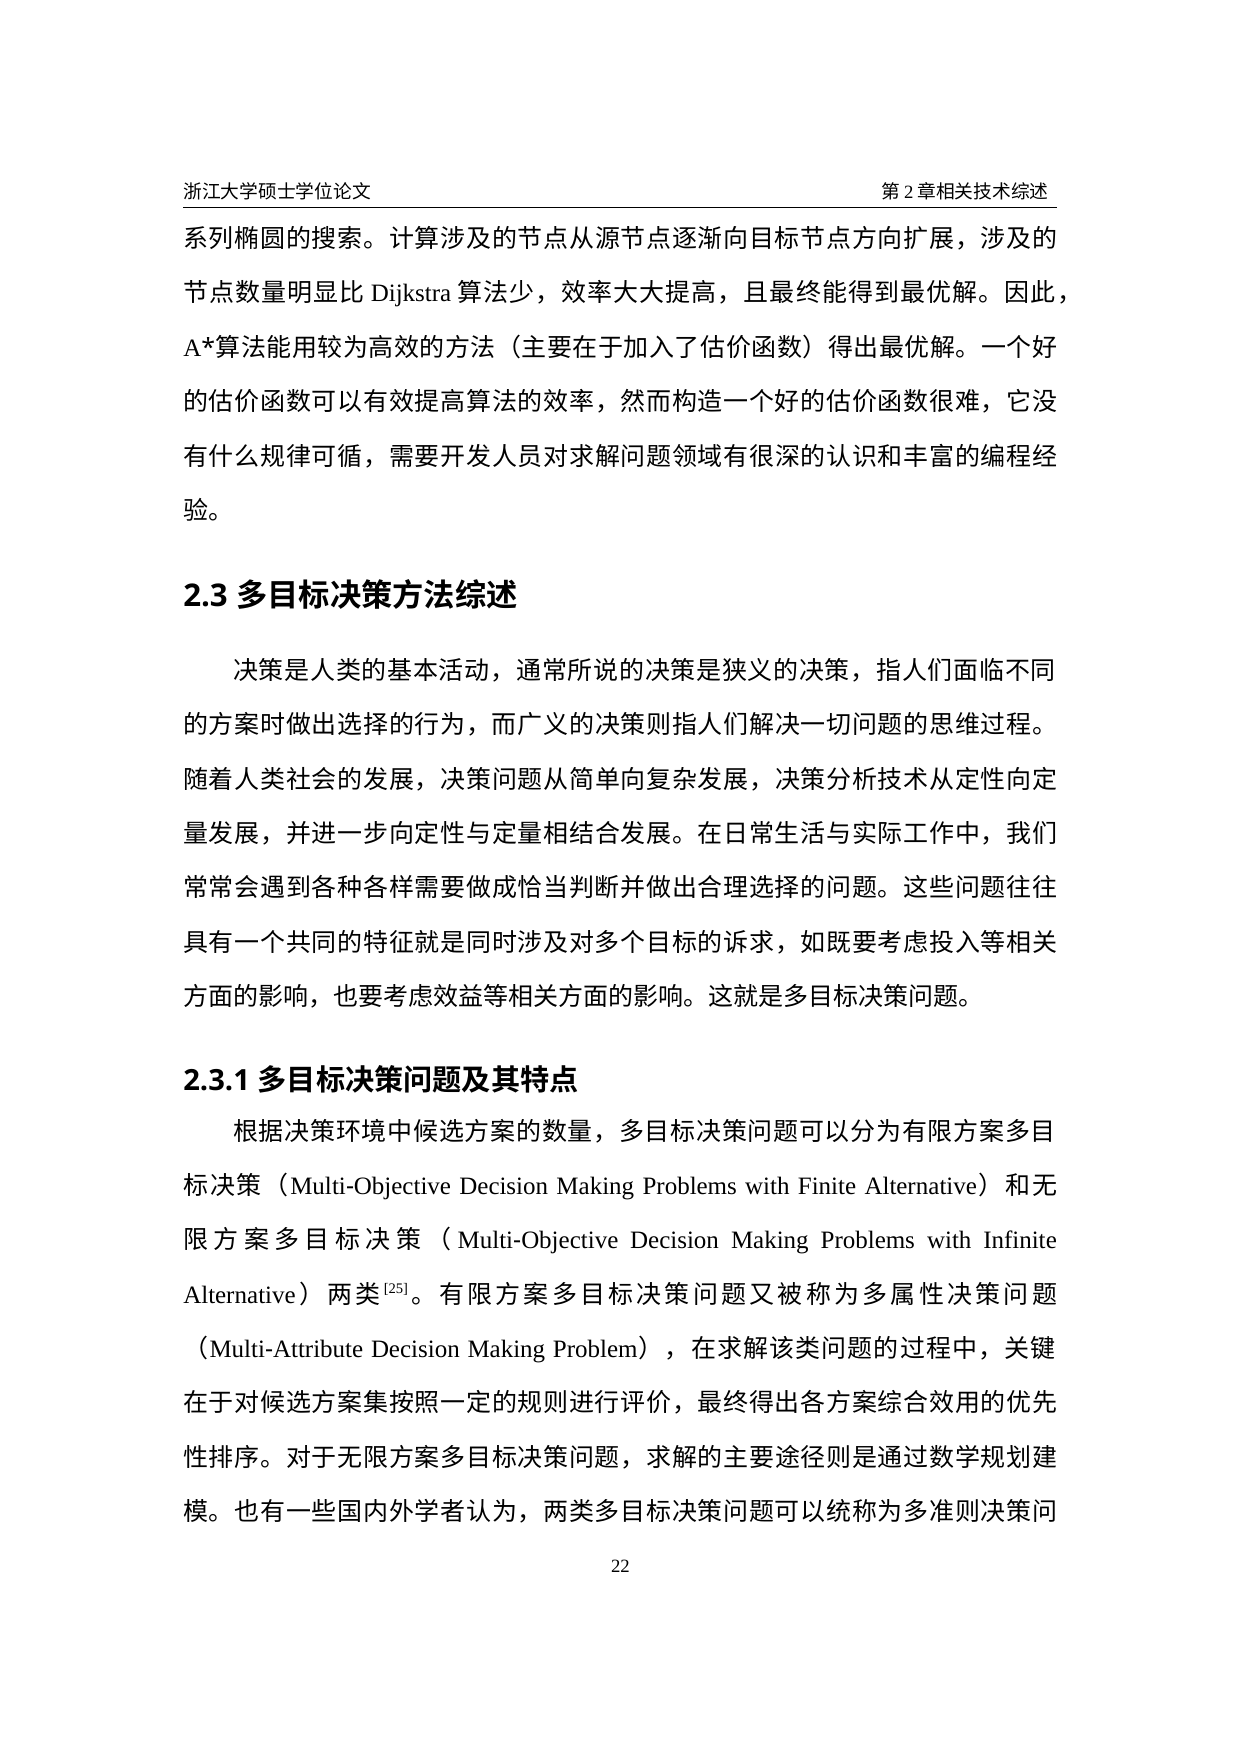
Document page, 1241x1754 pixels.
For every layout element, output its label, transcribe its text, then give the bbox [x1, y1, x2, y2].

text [183, 1111, 1057, 1528]
subtitle 多目标决策问题及其特点 [183, 1056, 1057, 1098]
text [183, 218, 1057, 527]
text 决策是人类的基本活动，通常所说的决策是狭义的决策，指人们面临不同的方案时做出选择的行为，而广义的决策则指人们解决一切问题的思维过程。随着人类社会的发展，决策问题从简单向复杂发展，决策分析技术从定性向定量发展，并进一步向定性与定量相结合发展。在日常生活与实际工作中，我们常常会遇到各种各样需要做成恰当判断并做出合理选择的问题。这些问题往往具有一个共同的特征就是同时涉及对多个目标的诉求，如既要考虑投入等相关方面的影响，也要考虑效益等相关方面的影响。这就是多目标决策问题。 [183, 650, 1057, 1013]
subtitle 多目标决策方法综述 [183, 570, 1057, 615]
